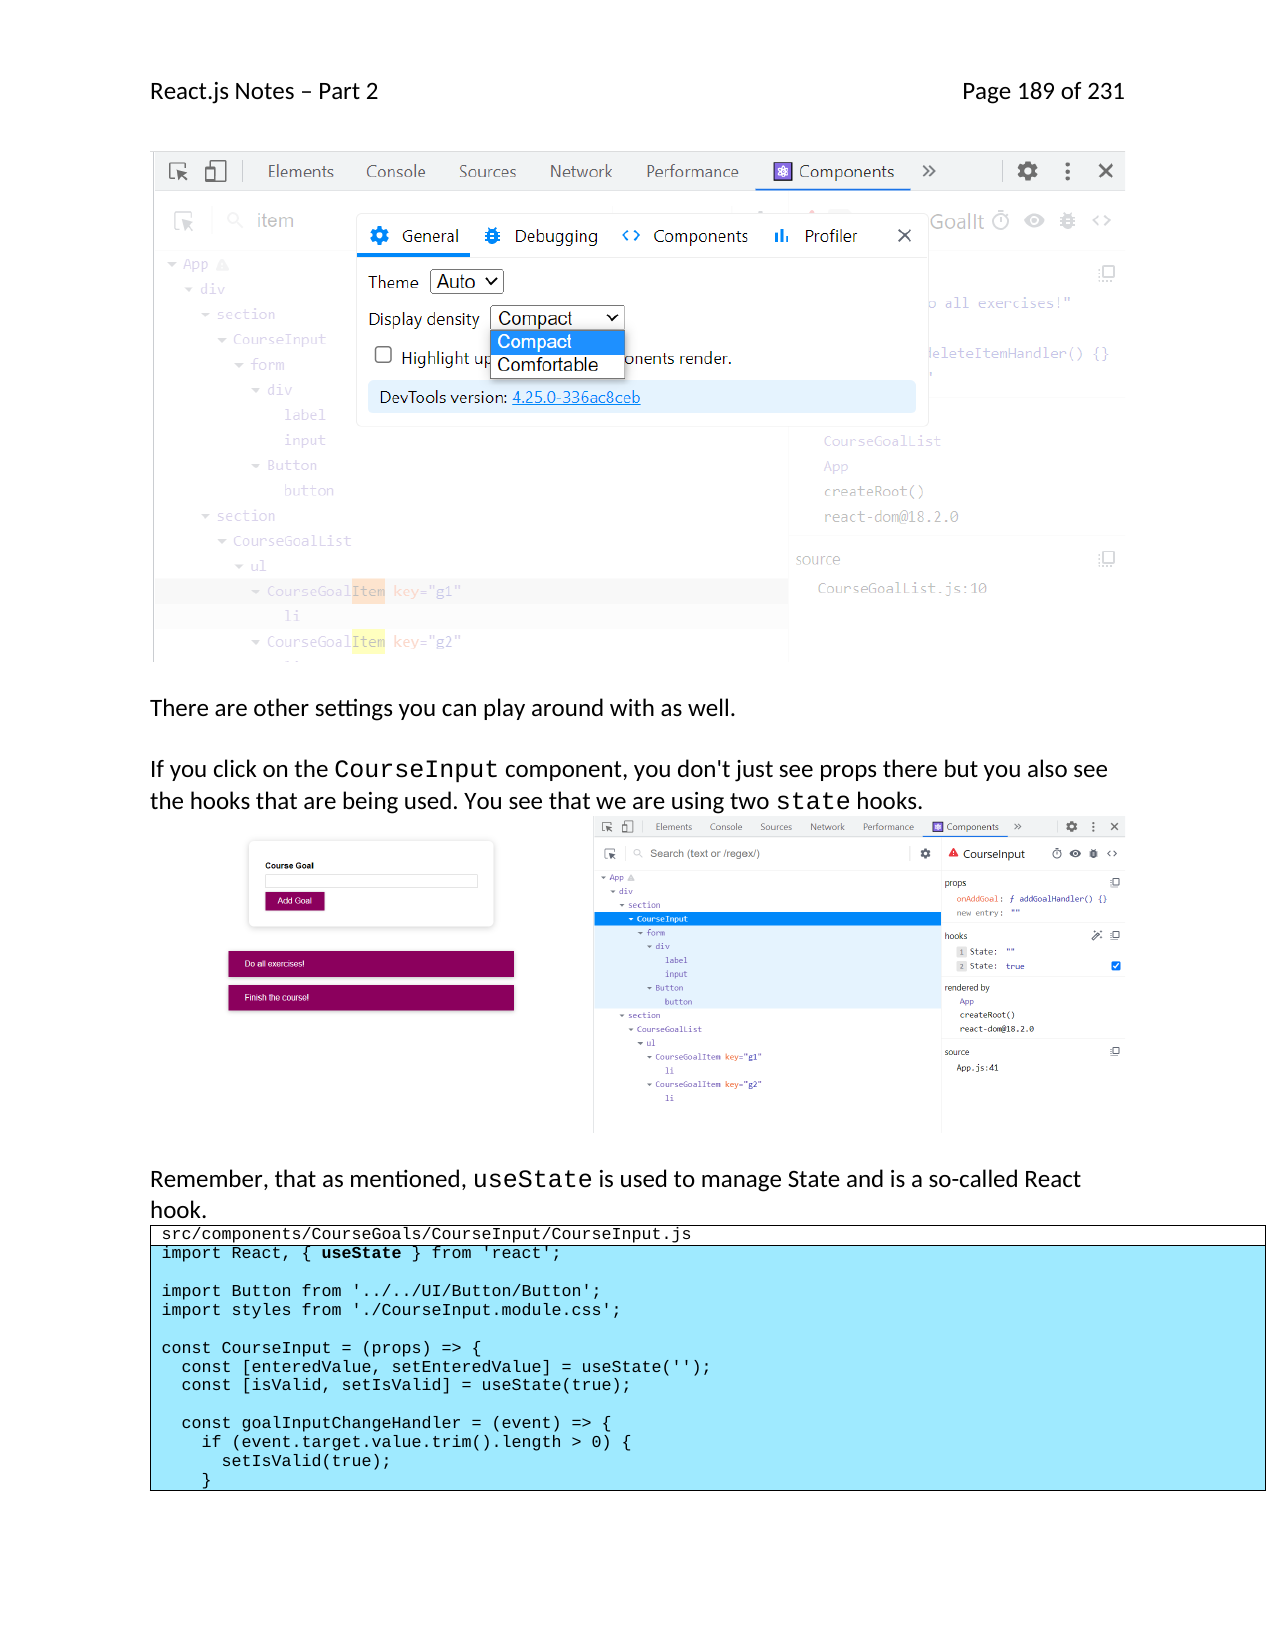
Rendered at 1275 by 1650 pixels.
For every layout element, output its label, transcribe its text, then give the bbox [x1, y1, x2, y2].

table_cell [151, 1246, 1265, 1490]
text There are other settings you can play around with as well. [150, 692, 1125, 723]
text Remember, that as mentioned, useState is used to manage State and is a so-called React hook. [150, 1163, 1125, 1225]
text If you click on the CourseInput component, you don't just see props there but you also see the hooks that are being used. You see that we are using two state hooks. [150, 753, 1125, 816]
picture [150, 150, 1125, 662]
table_header src/components/CourseGoals/CourseInput/CourseInput.js [151, 1226, 1265, 1244]
picture [150, 816, 1125, 1133]
